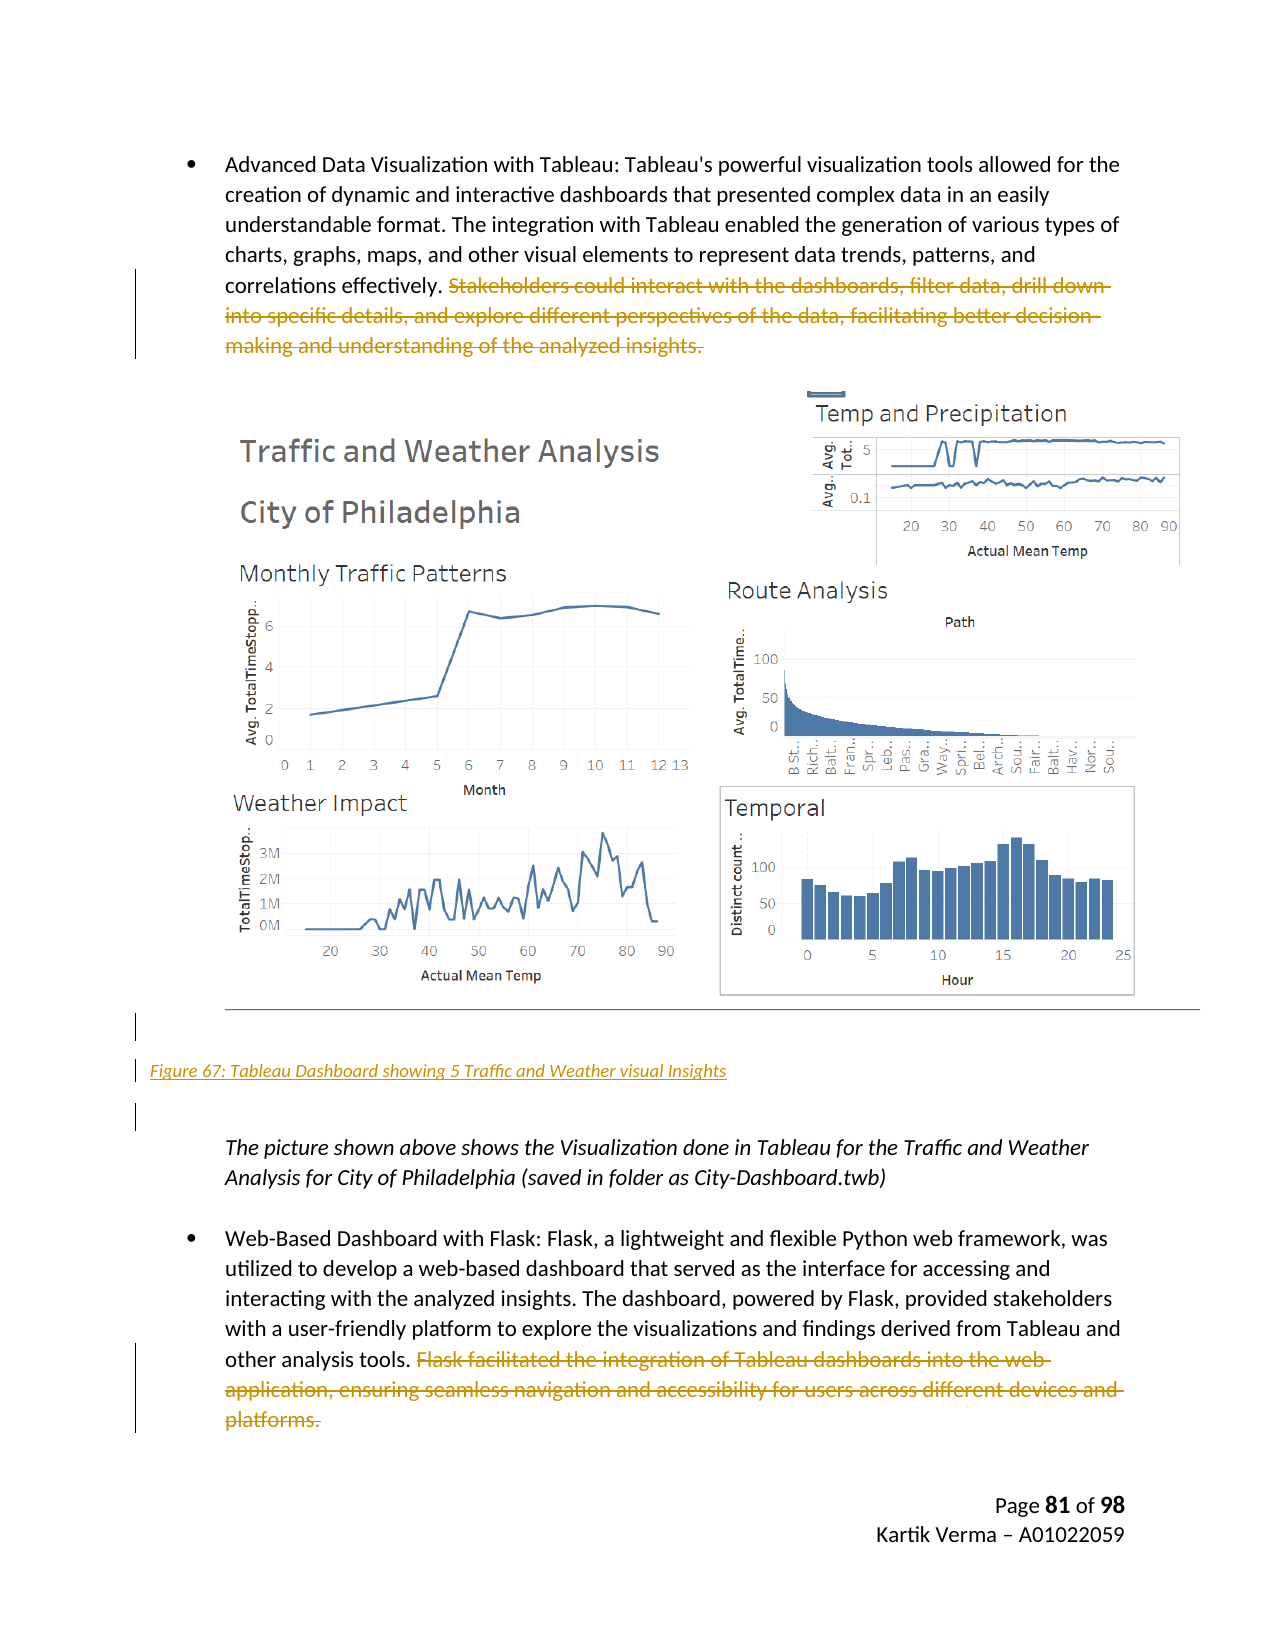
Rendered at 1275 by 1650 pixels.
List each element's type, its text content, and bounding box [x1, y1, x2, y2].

list Web-Based Dashboard with Flask: Flask, a lightweight and flexible Python web framework, was utilized to develop a web-based dashboard that served as the interface for accessing and interacting with the analyzed insights. The dashboard, powered by Flask, provided stakeholders with a user-friendly platform to explore the visualizations and findings derived from Tableau and other analysis tools. [187, 1224, 1125, 1433]
list The picture shown above shows the Visualization done in Tableau for the Traffic and Weather Analysis for City of Philadelphia (saved in folder as City-Dashboard.twb) [225, 1133, 1125, 1192]
picture [225, 391, 1200, 1011]
list Advanced Data Visualization with Tableau: Tableau's powerful visualization tools allowed for the creation of dynamic and interactive dashboards that presented complex data in an easily understandable format. The integration with Tableau enabled the generation of various types of charts, graphs, maps, and other visual elements to represent data trends, patterns, and correlations effectively. [187, 150, 1125, 359]
